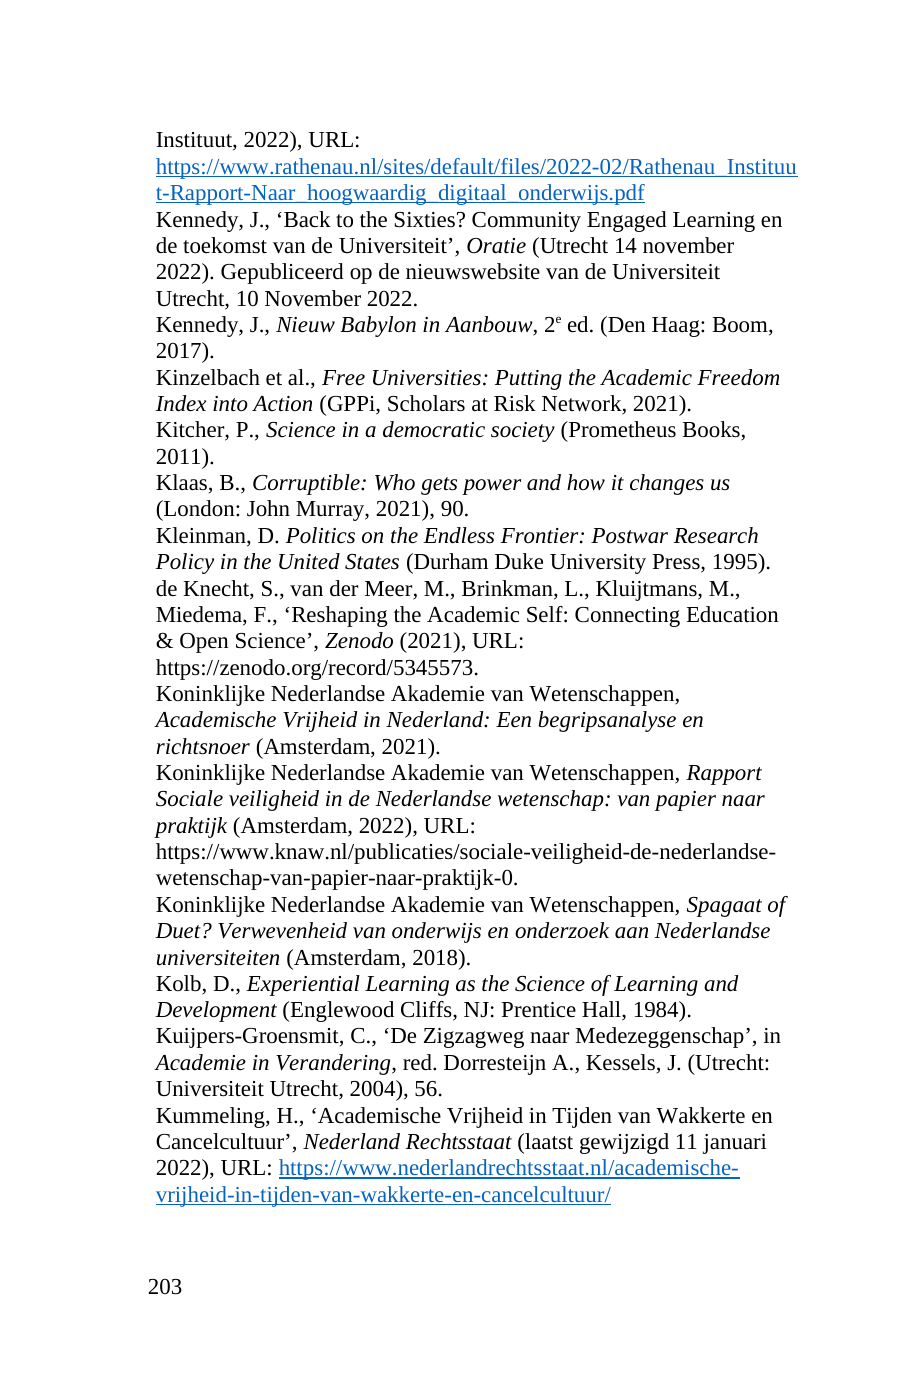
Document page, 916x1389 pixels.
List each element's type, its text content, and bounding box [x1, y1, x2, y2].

text Kennedy, J., ‘Back to the Sixties? Community Engaged Learning en de toekomst van de Universiteit’, Oratie (Utrecht 14 november 2022). Gepubliceerd op de nieuwswebsite van de Universiteit Utrecht, 10 November 2022. [156, 206, 797, 311]
text Kennedy, J., Nieuw Babylon in Aanbouw, 2e ed. (Den Haag: Boom, 2017). [156, 311, 797, 364]
text Klaas, B., Corruptible: Who gets power and how it changes us (London: John Murray, 2021), 90. [156, 469, 797, 522]
text Koninklijke Nederlandse Akademie van Wetenschappen, Rapport Sociale veiligheid in de Nederlandse wetenschap: van papier naar praktijk (Amsterdam, 2022), URL: https://www.knaw.nl/publicaties/sociale-veiligheid-de-nederlandse-wetenschap-van-papier-naar-praktijk-0. [156, 759, 797, 891]
text Kolb, D., Experiential Learning as the Science of Learning and Development (Englewood Cliffs, NJ: Prentice Hall, 1984). [156, 970, 797, 1023]
text Kummeling, H., ‘Academische Vrijheid in Tijden van Wakkerte en Cancelcultuur’, Nederland Rechtsstaat (laatst gewijzigd 11 januari 2022), URL: https://www.nederlandrechtsstaat.nl/academische-vrijheid-in-tijden-van-wakkerte-en-cancelcultuur/ [156, 1102, 797, 1207]
text Koninklijke Nederlandse Akademie van Wetenschappen, Academische Vrijheid in Nederland: Een begripsanalyse en richtsnoer (Amsterdam, 2021). [156, 680, 797, 759]
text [156, 127, 797, 176]
text de Knecht, S., van der Meer, M., Brinkman, L., Kluijtmans, M., Miedema, F., ‘Reshaping the Academic Self: Connecting Education & Open Science’, Zenodo (2021), URL: https://zenodo.org/record/5345573. [156, 574, 797, 680]
text Kinzelbach et al., Free Universities: Putting the Academic Freedom Index into Action (GPPi, Scholars at Risk Network, 2021). [156, 364, 797, 416]
text Kuijpers-Groensmit, C., ‘De Zigzagweg naar Medezeggenschap’, in Academie in Verandering, red. Dorresteijn A., Kessels, J. (Utrecht: Universiteit Utrecht, 2004), 56. [156, 1023, 797, 1102]
text Kleinman, D. Politics on the Endless Frontier: Postwar Research Policy in the United States (Durham Duke University Press, 1995). [156, 522, 797, 574]
text Kitcher, P., Science in a democratic society (Prometheus Books, 2011). [156, 416, 797, 469]
text Koninklijke Nederlandse Akademie van Wetenschappen, Spagaat of Duet? Verwevenheid van onderwijs en onderzoek aan Nederlandse universiteiten (Amsterdam, 2018). [156, 891, 797, 970]
